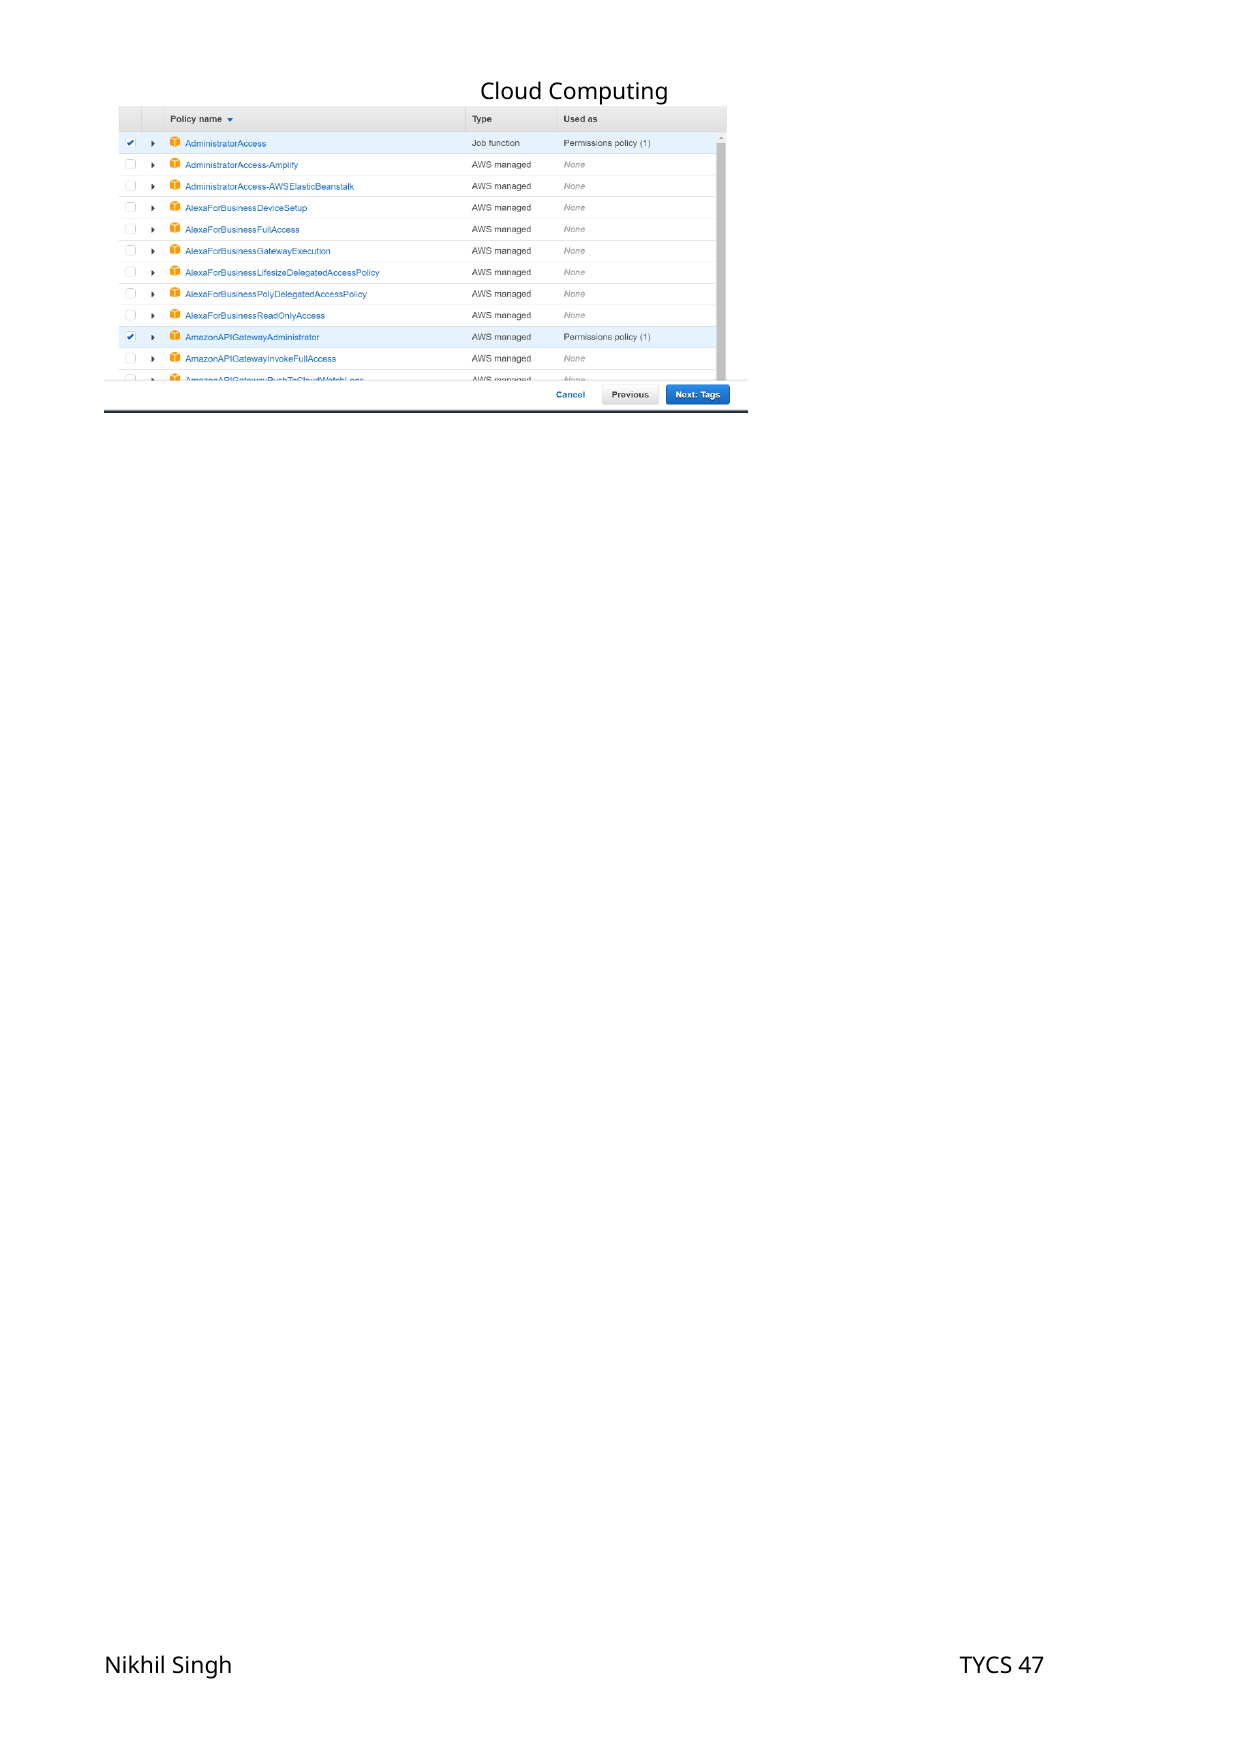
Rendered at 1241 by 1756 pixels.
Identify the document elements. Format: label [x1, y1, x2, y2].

picture [104, 106, 748, 413]
